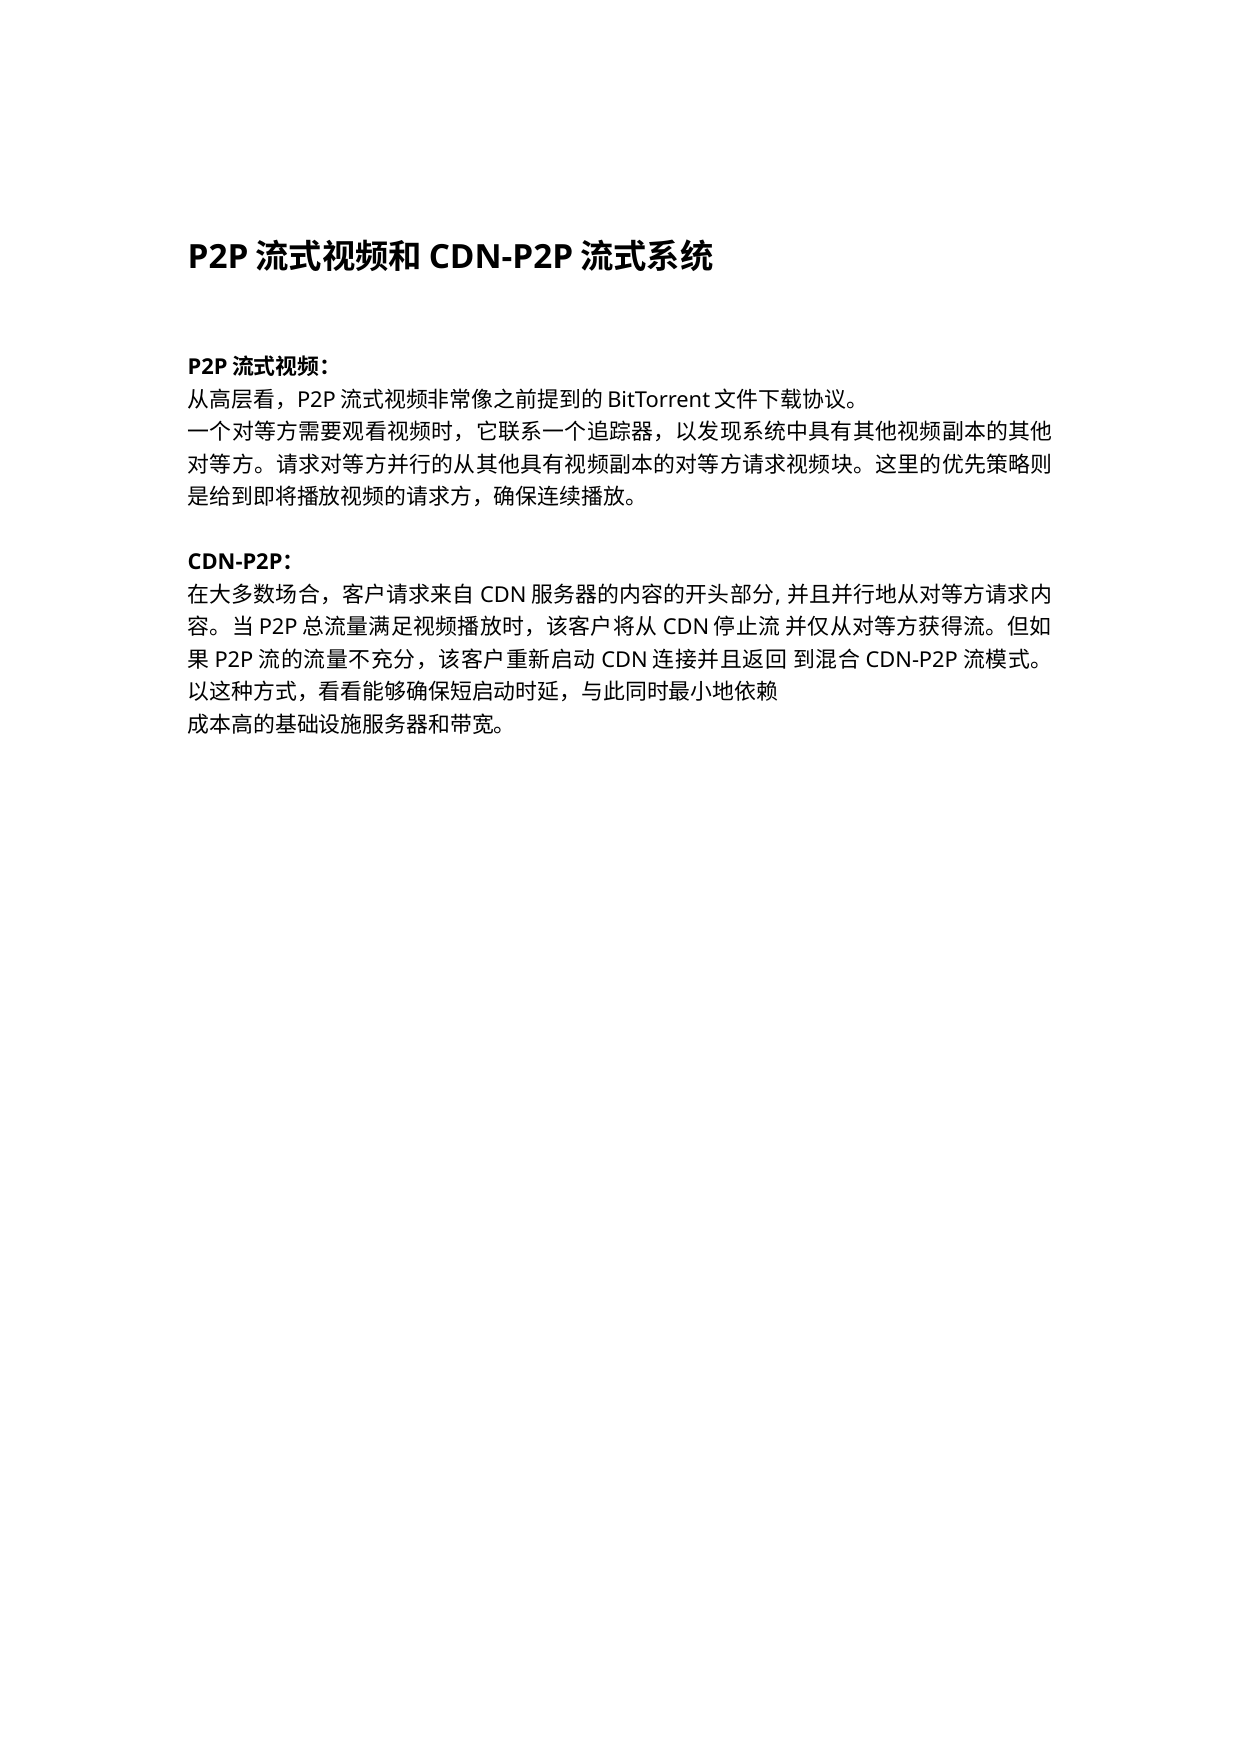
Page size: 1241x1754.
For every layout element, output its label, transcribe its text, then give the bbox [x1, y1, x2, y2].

text 一个对等方需要观看视频时，它联系一个追踪器，以发现系统中具有其他视频副本的其他对等方。请求对等方并行的从其他具有视频副本的对等方请求视频块。这里的优先策略则是给到即将播放视频的请求方，确保连续播放。 [187, 414, 1053, 511]
text 成本高的基础设施服务器和带宽。 [187, 706, 1053, 739]
subtitle P2P流式视频和CDN-P2P流式系统 [187, 222, 1053, 287]
text CDN-P2P： [187, 544, 1053, 576]
text P2P流式视频： [187, 349, 1053, 381]
text 从高层看，P2P流式视频非常像之前提到的BitTorrent文件下载协议。 [187, 381, 1053, 414]
text 在大多数场合，客户请求来自CDN服务器的内容的开头部分, 并且并行地从对等方请求内容。当P2P总流量满足视频播放时，该客户将从CDN停止流 并仅从对等方获得流。但如果P2P流的流量不充分，该客户重新启动CDN连接并且返回 到混合CDN-P2P流模式。以这种方式，看看能够确保短启动时延，与此同时最小地依赖 [187, 576, 1053, 706]
